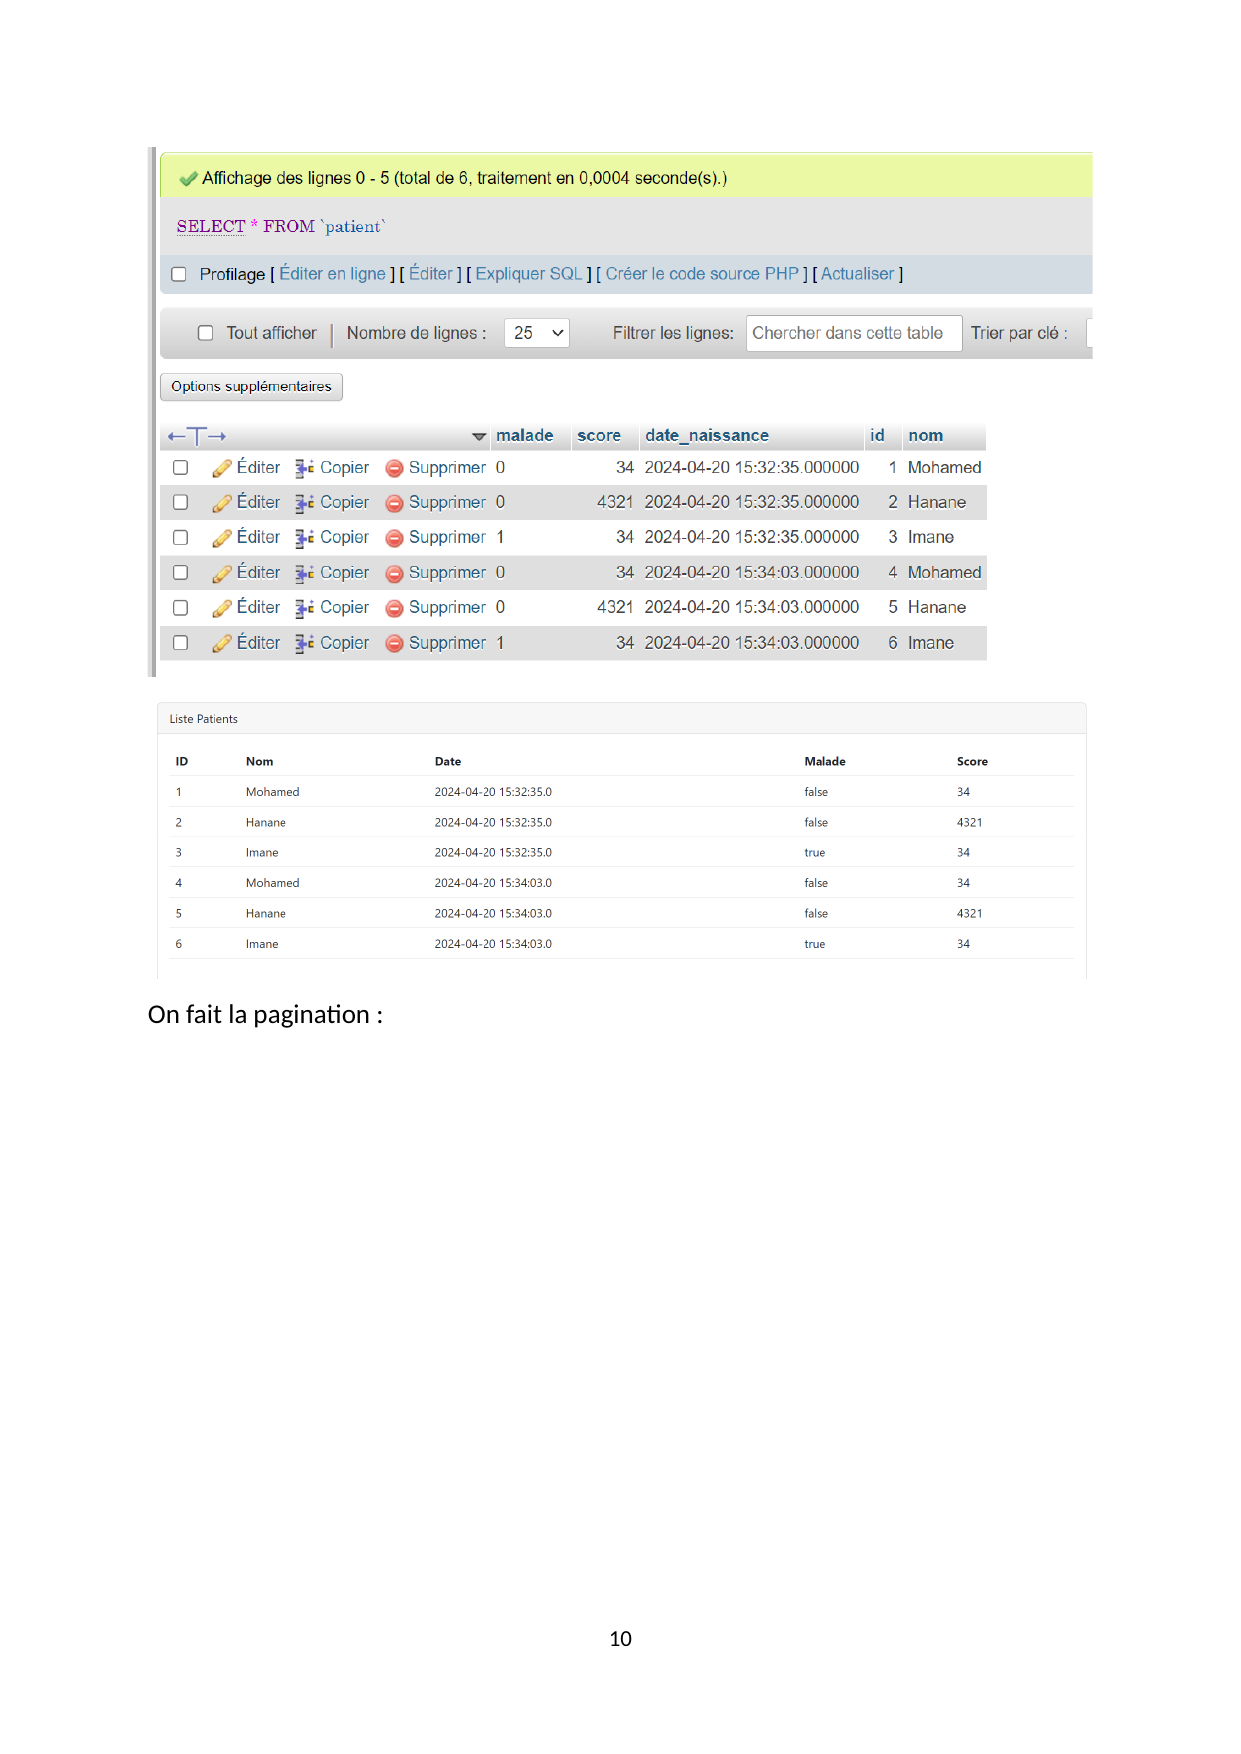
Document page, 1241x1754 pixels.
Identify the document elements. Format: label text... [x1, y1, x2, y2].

picture [147, 695, 1093, 979]
text On fait la pagination : [148, 997, 1093, 1030]
picture [147, 147, 1093, 677]
